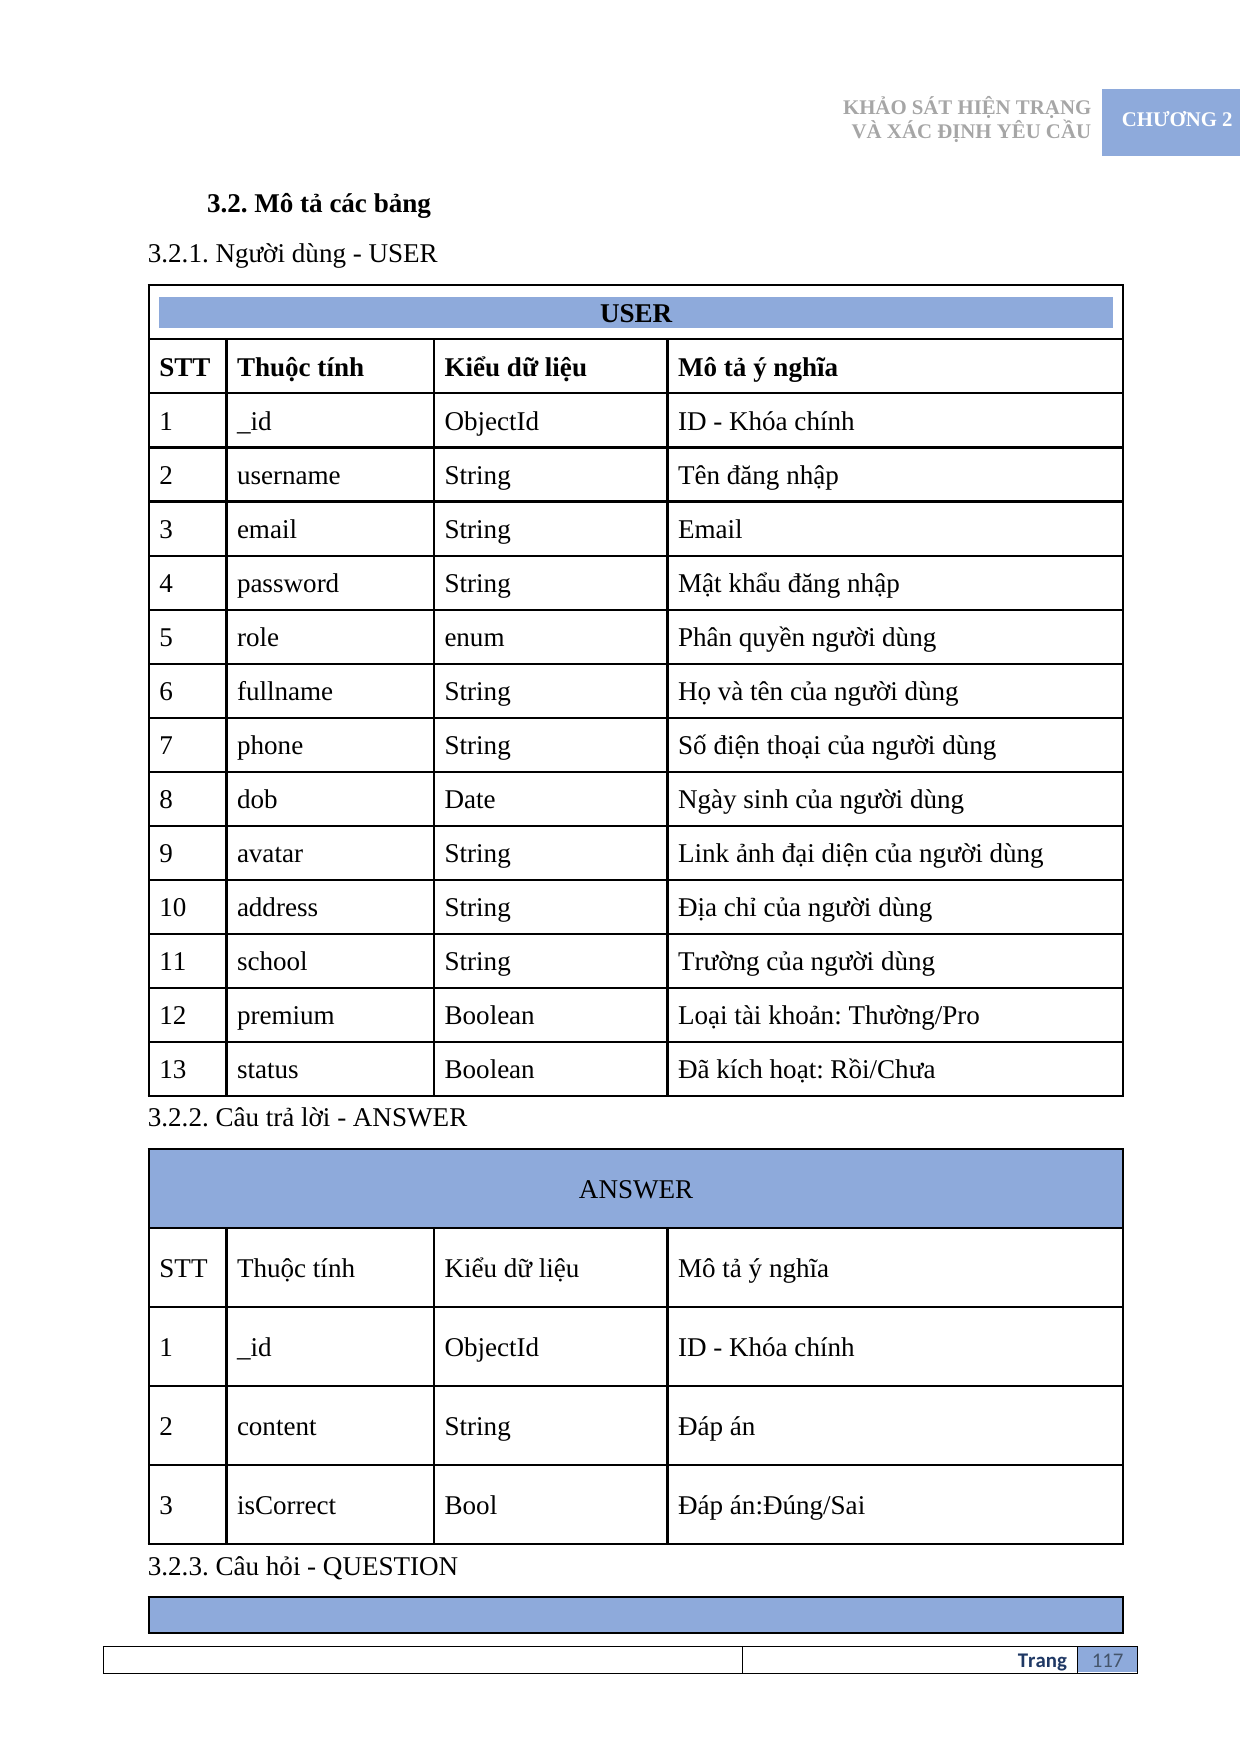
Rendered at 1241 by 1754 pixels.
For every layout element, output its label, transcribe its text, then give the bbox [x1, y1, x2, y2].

table_cell STT [150, 1229, 225, 1306]
table_cell fullname [228, 665, 433, 717]
table_cell premium [228, 989, 433, 1041]
table_cell STT [150, 340, 225, 392]
table_cell String [435, 665, 666, 717]
table_cell 1 [150, 1308, 225, 1385]
table_cell 5 [150, 611, 225, 663]
table_cell 12 [150, 989, 225, 1041]
table_cell 3 [150, 1466, 225, 1543]
table_cell 10 [150, 881, 225, 933]
table_cell status [228, 1043, 433, 1095]
table_cell 13 [150, 1043, 225, 1095]
list Mô tả các bảng [207, 187, 1122, 218]
table_cell isCorrect [228, 1466, 433, 1543]
table_header USER [150, 286, 1122, 338]
table_cell avatar [228, 827, 433, 879]
table_cell String [435, 935, 666, 987]
table_cell String [435, 881, 666, 933]
table_cell username [228, 449, 433, 500]
table_cell Số điện thoại của người dùng [669, 719, 1122, 771]
table_cell ObjectId [435, 1308, 666, 1385]
table_cell 6 [150, 665, 225, 717]
table_cell _id [228, 394, 433, 446]
table_cell 2 [150, 449, 225, 500]
table_cell Phân quyền người dùng [669, 611, 1122, 663]
table_cell email [228, 503, 433, 554]
table_cell String [435, 719, 666, 771]
subtitle 3.2.1. Người dùng - USER [148, 237, 1122, 269]
table_cell String [435, 827, 666, 879]
table_cell Loại tài khoản: Thường/Pro [669, 989, 1122, 1041]
table_cell Link ảnh đại diện của người dùng [669, 827, 1122, 879]
table_cell ObjectId [435, 394, 666, 446]
table_cell Bool [435, 1466, 666, 1543]
table_cell Đáp án:Đúng/Sai [669, 1466, 1122, 1543]
table_cell String [435, 503, 666, 554]
table_cell 11 [150, 935, 225, 987]
table_cell Boolean [435, 1043, 666, 1095]
subtitle 3.2.2. Câu trả lời - ANSWER [148, 1101, 1122, 1132]
table_cell phone [228, 719, 433, 771]
table_cell 2 [150, 1387, 225, 1464]
table_cell dob [228, 773, 433, 825]
table_cell address [228, 881, 433, 933]
table_cell Thuộc tính [228, 340, 433, 392]
table_cell Mật khẩu đăng nhập [669, 557, 1122, 608]
table_cell ID - Khóa chính [669, 1308, 1122, 1385]
table_cell 7 [150, 719, 225, 771]
table_cell Họ và tên của người dùng [669, 665, 1122, 717]
table_cell enum [435, 611, 666, 663]
table_cell 3 [150, 503, 225, 554]
table_cell password [228, 557, 433, 608]
table_cell String [435, 449, 666, 500]
table_cell Đã kích hoạt: Rồi/Chưa [669, 1043, 1122, 1095]
table_cell 9 [150, 827, 225, 879]
table_cell Kiểu dữ liệu [435, 1229, 666, 1306]
table_cell 4 [150, 557, 225, 608]
table_cell Kiểu dữ liệu [435, 340, 666, 392]
table_cell 1 [150, 394, 225, 446]
table_cell school [228, 935, 433, 987]
table_cell Mô tả ý nghĩa [669, 340, 1122, 392]
table_cell Email [669, 503, 1122, 554]
table_cell ID - Khóa chính [669, 394, 1122, 446]
table_cell Date [435, 773, 666, 825]
table_cell Thuộc tính [228, 1229, 433, 1306]
table_cell Boolean [435, 989, 666, 1041]
table_cell Địa chỉ của người dùng [669, 881, 1122, 933]
table_header QUESTION [150, 1598, 1122, 1632]
table_cell Tên đăng nhập [669, 449, 1122, 500]
table_cell _id [228, 1308, 433, 1385]
table_cell Trường của người dùng [669, 935, 1122, 987]
table_cell String [435, 1387, 666, 1464]
table_cell Đáp án [669, 1387, 1122, 1464]
table_cell content [228, 1387, 433, 1464]
table_cell role [228, 611, 433, 663]
table_cell Mô tả ý nghĩa [669, 1229, 1122, 1306]
table_header ANSWER [150, 1150, 1122, 1227]
table_cell String [435, 557, 666, 608]
table_cell Ngày sinh của người dùng [669, 773, 1122, 825]
table_cell 8 [150, 773, 225, 825]
subtitle 3.2.3. Câu hỏi - QUESTION [148, 1549, 1122, 1581]
